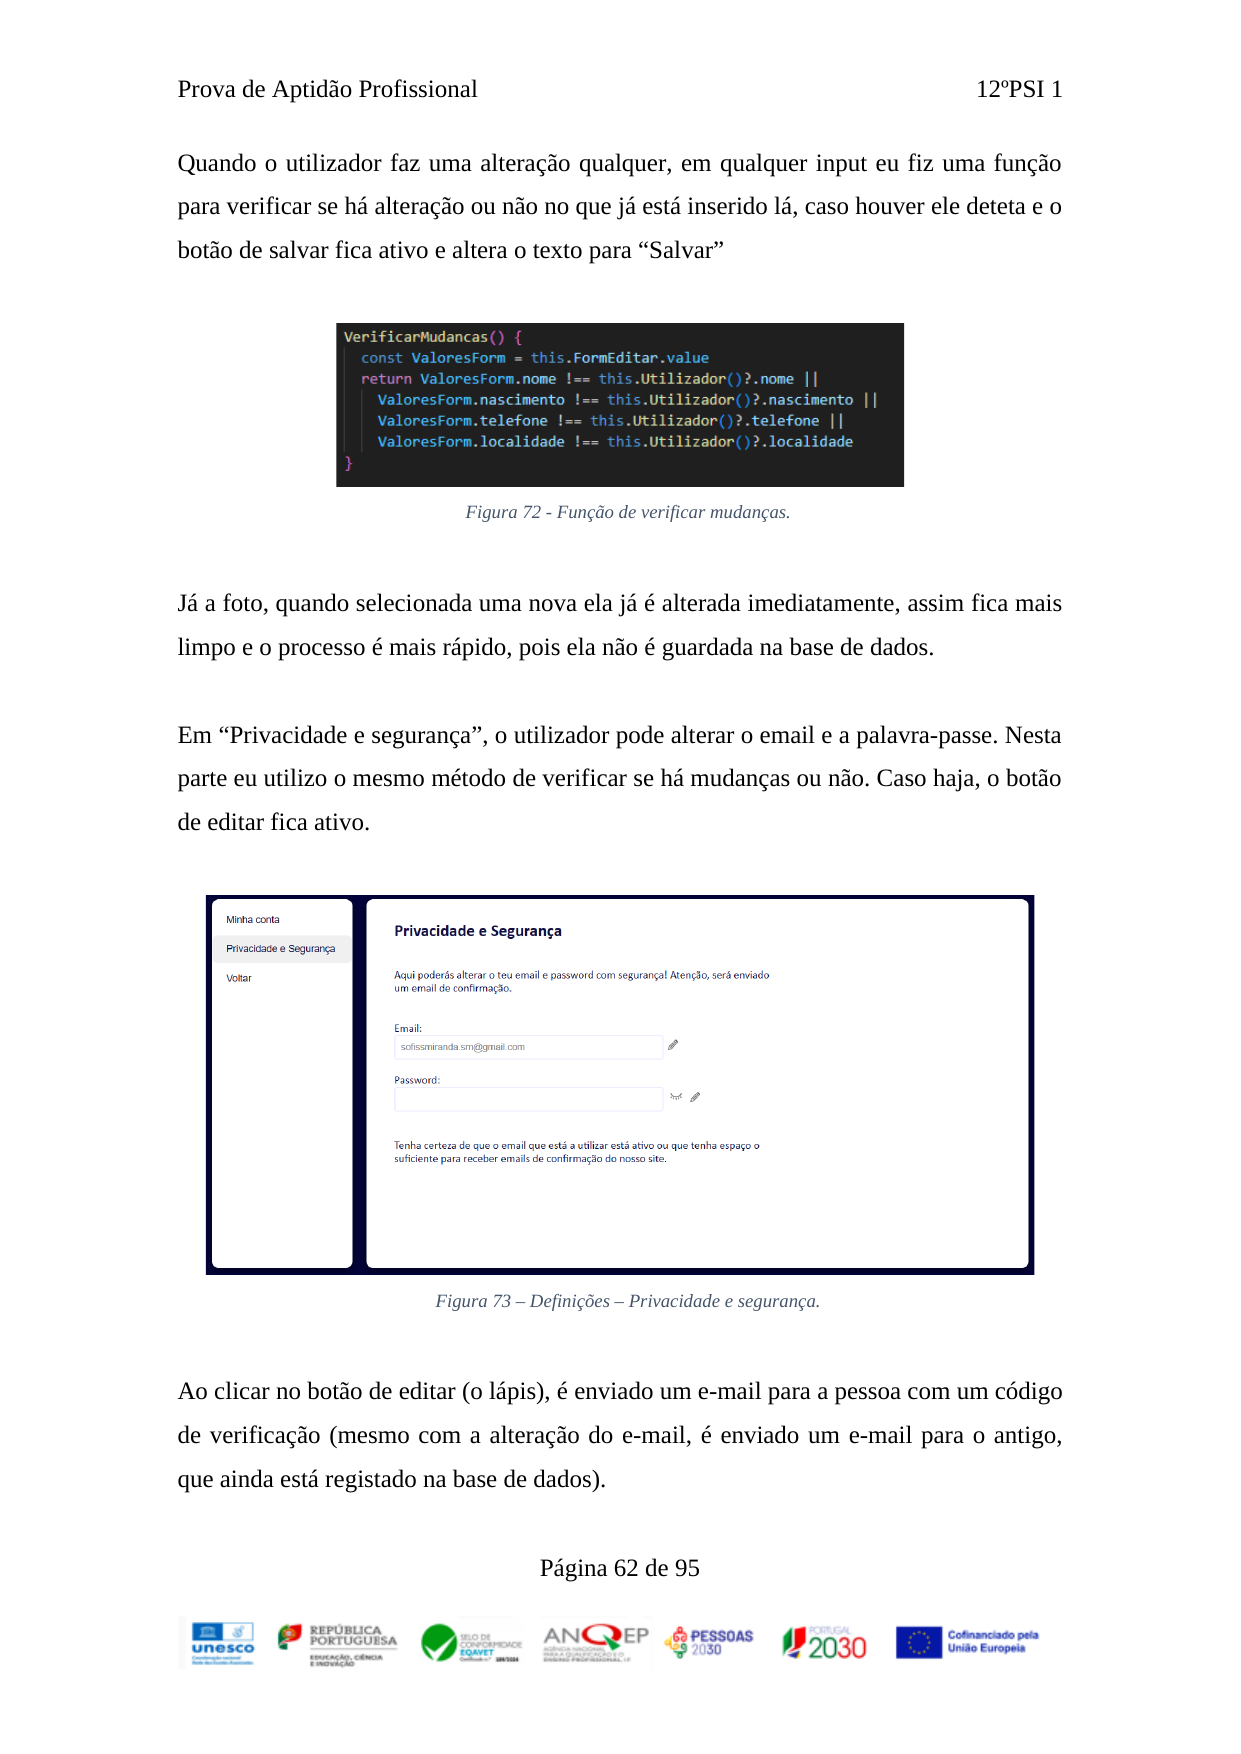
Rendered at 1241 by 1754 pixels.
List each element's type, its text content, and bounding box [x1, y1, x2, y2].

text Já a foto, quando selecionada uma nova ela já é alterada imediatamente, assim fica mais limpo e o processo é mais rápido, pois ela não é guardada na base de dados. [177, 588, 1063, 660]
picture [336, 323, 905, 487]
text Quando o utilizador faz uma alteração qualquer, em qualquer input eu fiz uma função para verificar se há alteração ou não no que já está inserido lá, caso houver ele deteta e o botão de salvar fica ativo e altera o texto para “Salvar” [177, 148, 1063, 264]
text Figura 73 – Definições – Privacidade e segurança. [195, 1290, 1063, 1311]
text Ao clicar no botão de editar (o lápis), é enviado um e-mail para a pessoa com um código de verificação (mesmo com a alteração do e-mail, é enviado um e-mail para o antigo, que ainda está registado na base de dados). [177, 1376, 1063, 1492]
picture [177, 1615, 1084, 1677]
text Figura 72 - Função de verificar mudanças. [195, 501, 1063, 523]
text Em “Privacidade e segurança”, o utilizador pode alterar o email e a palavra-passe. Nesta parte eu utilizo o mesmo método de verificar se há mudanças ou não. Caso haja, o botão de editar fica ativo. [177, 720, 1063, 836]
picture [205, 895, 1035, 1275]
